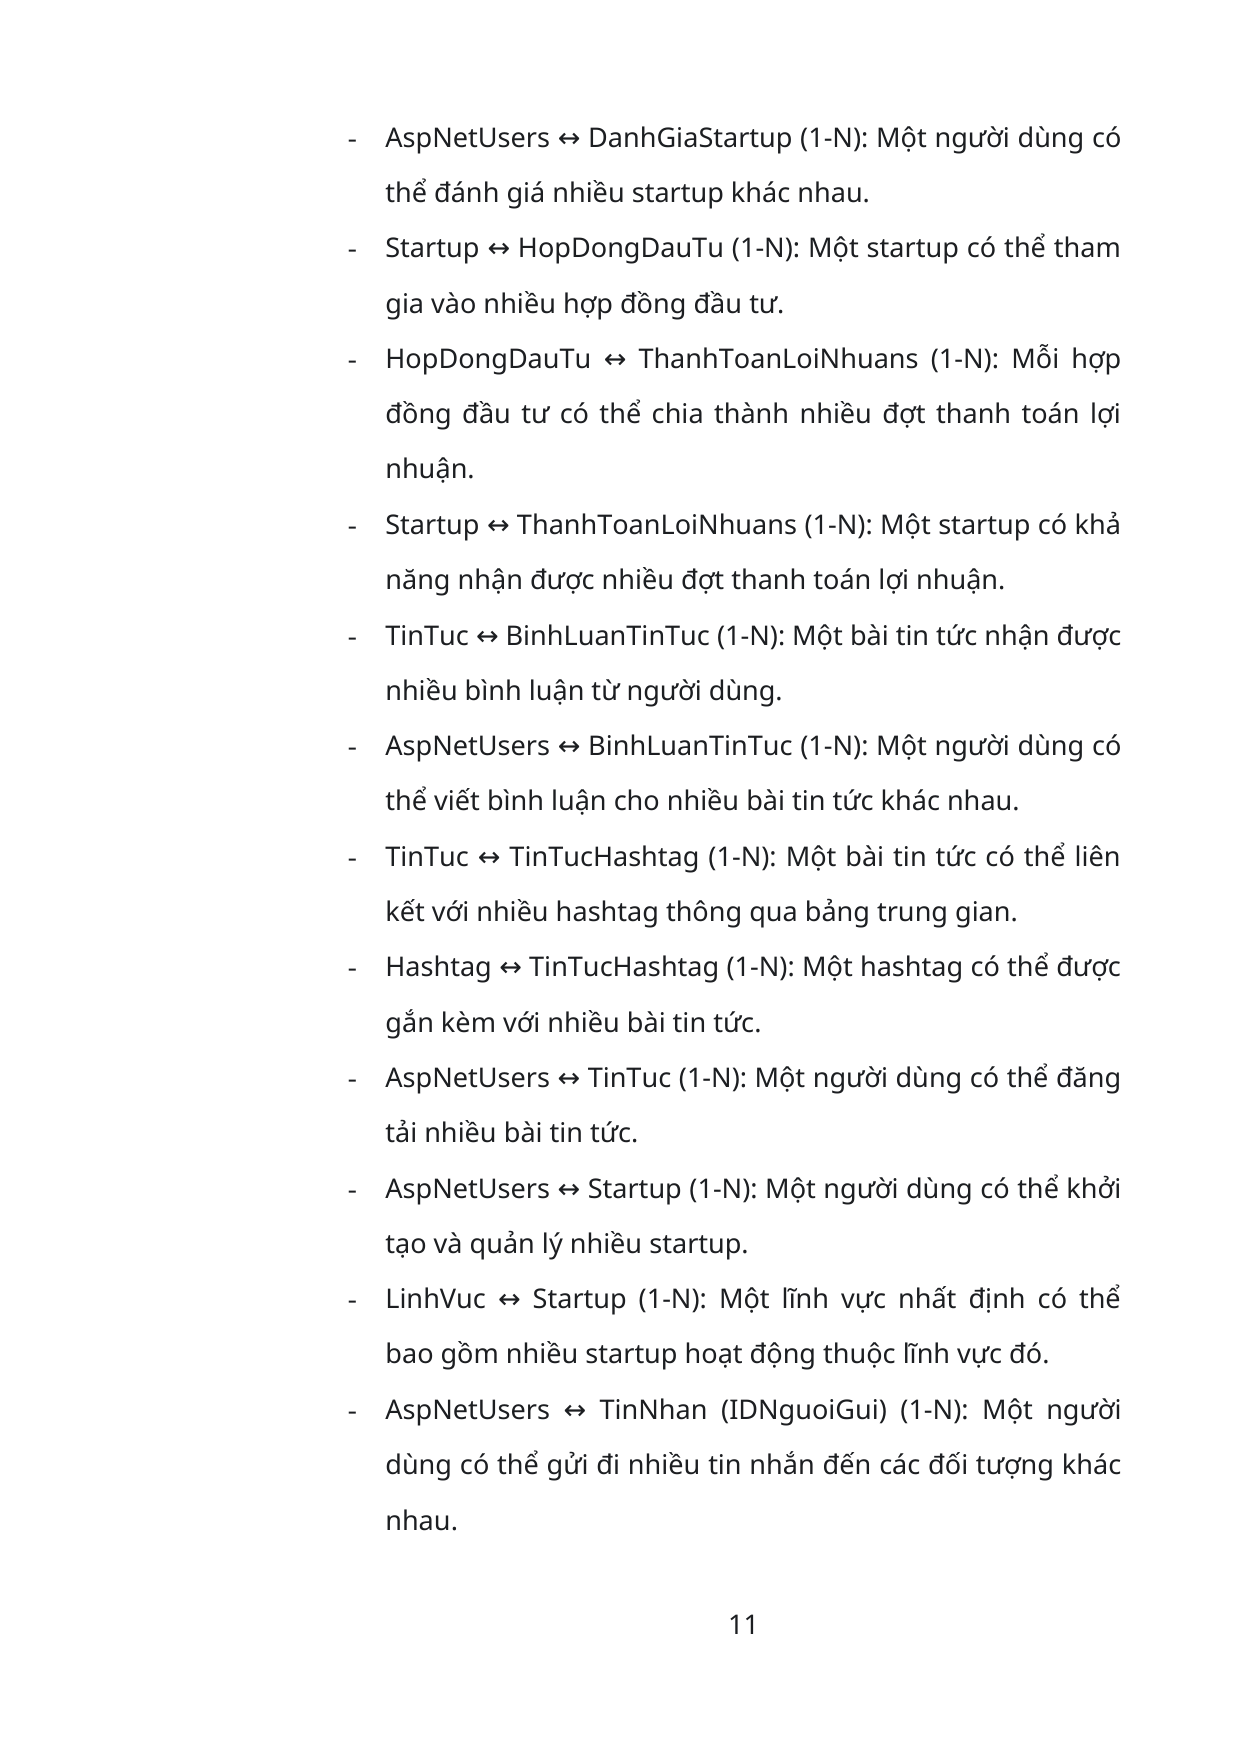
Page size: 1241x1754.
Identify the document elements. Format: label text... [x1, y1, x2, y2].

list TinTuc ↔ TinTucHashtag (1-N): Một bài tin tức có thể liên kết với nhiều hashtag thông qua bảng trung gian. [348, 837, 1122, 929]
list AspNetUsers ↔ TinNhan (IDNguoiGui) (1-N): Một người dùng có thể gửi đi nhiều tin nhắn đến các đối tượng khác nhau. [348, 1390, 1122, 1538]
list TinTuc ↔ BinhLuanTinTuc (1-N): Một bài tin tức nhận được nhiều bình luận từ người dùng. [348, 616, 1122, 708]
list AspNetUsers ↔ BinhLuanTinTuc (1-N): Một người dùng có thể viết bình luận cho nhiều bài tin tức khác nhau. [348, 727, 1122, 819]
list LinhVuc ↔ Startup (1-N): Một lĩnh vực nhất định có thể bao gồm nhiều startup hoạt động thuộc lĩnh vực đó. [348, 1280, 1122, 1372]
list AspNetUsers ↔ Startup (1-N): Một người dùng có thể khởi tạo và quản lý nhiều startup. [348, 1169, 1122, 1261]
list AspNetUsers ↔ DanhGiaStartup (1-N): Một người dùng có thể đánh giá nhiều startup khác nhau. [348, 118, 1122, 210]
list Startup ↔ HopDongDauTu (1-N): Một startup có thể tham gia vào nhiều hợp đồng đầu tư. [348, 229, 1122, 321]
list AspNetUsers ↔ TinTuc (1-N): Một người dùng có thể đăng tải nhiều bài tin tức. [348, 1058, 1122, 1151]
list Startup ↔ ThanhToanLoiNhuans (1-N): Một startup có khả năng nhận được nhiều đợt thanh toán lợi nhuận. [348, 505, 1122, 597]
list HopDongDauTu ↔ ThanhToanLoiNhuans (1-N): Mỗi hợp đồng đầu tư có thể chia thành nhiều đợt thanh toán lợi nhuận. [348, 339, 1122, 487]
list Hashtag ↔ TinTucHashtag (1-N): Một hashtag có thể được gắn kèm với nhiều bài tin tức. [348, 948, 1122, 1040]
